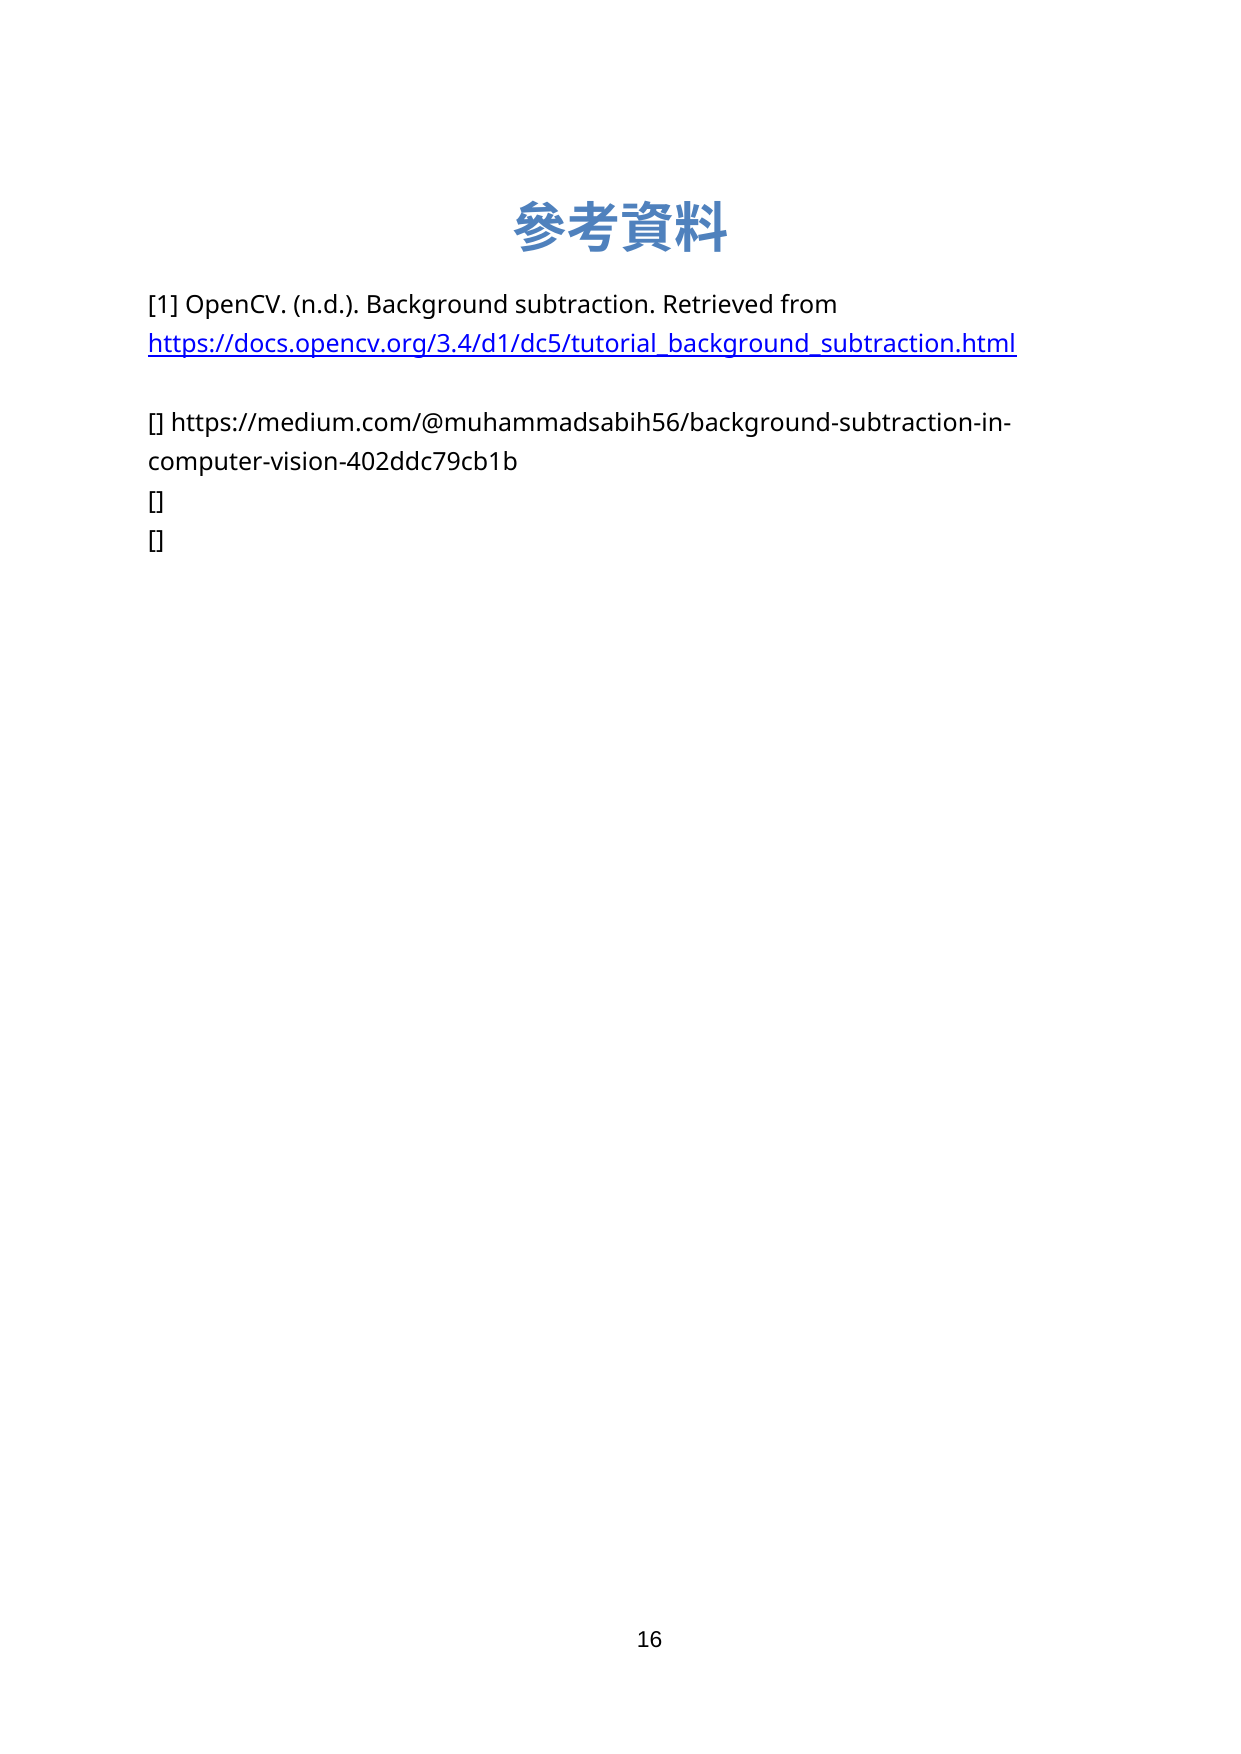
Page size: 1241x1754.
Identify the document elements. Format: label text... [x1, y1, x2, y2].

subtitle 參考資料 [148, 184, 1092, 263]
text [1] OpenCV. (n.d.). Background subtraction. Retrieved from https://docs.opencv.org/3.4/d1/dc5/tutorial_background_subtraction.html [148, 287, 1092, 360]
text [] [148, 483, 1092, 517]
text [] [148, 522, 1092, 556]
text [] https://medium.com/@muhammadsabih56/background-subtraction-in-computer-vision-402ddc79cb1b [148, 404, 1092, 477]
